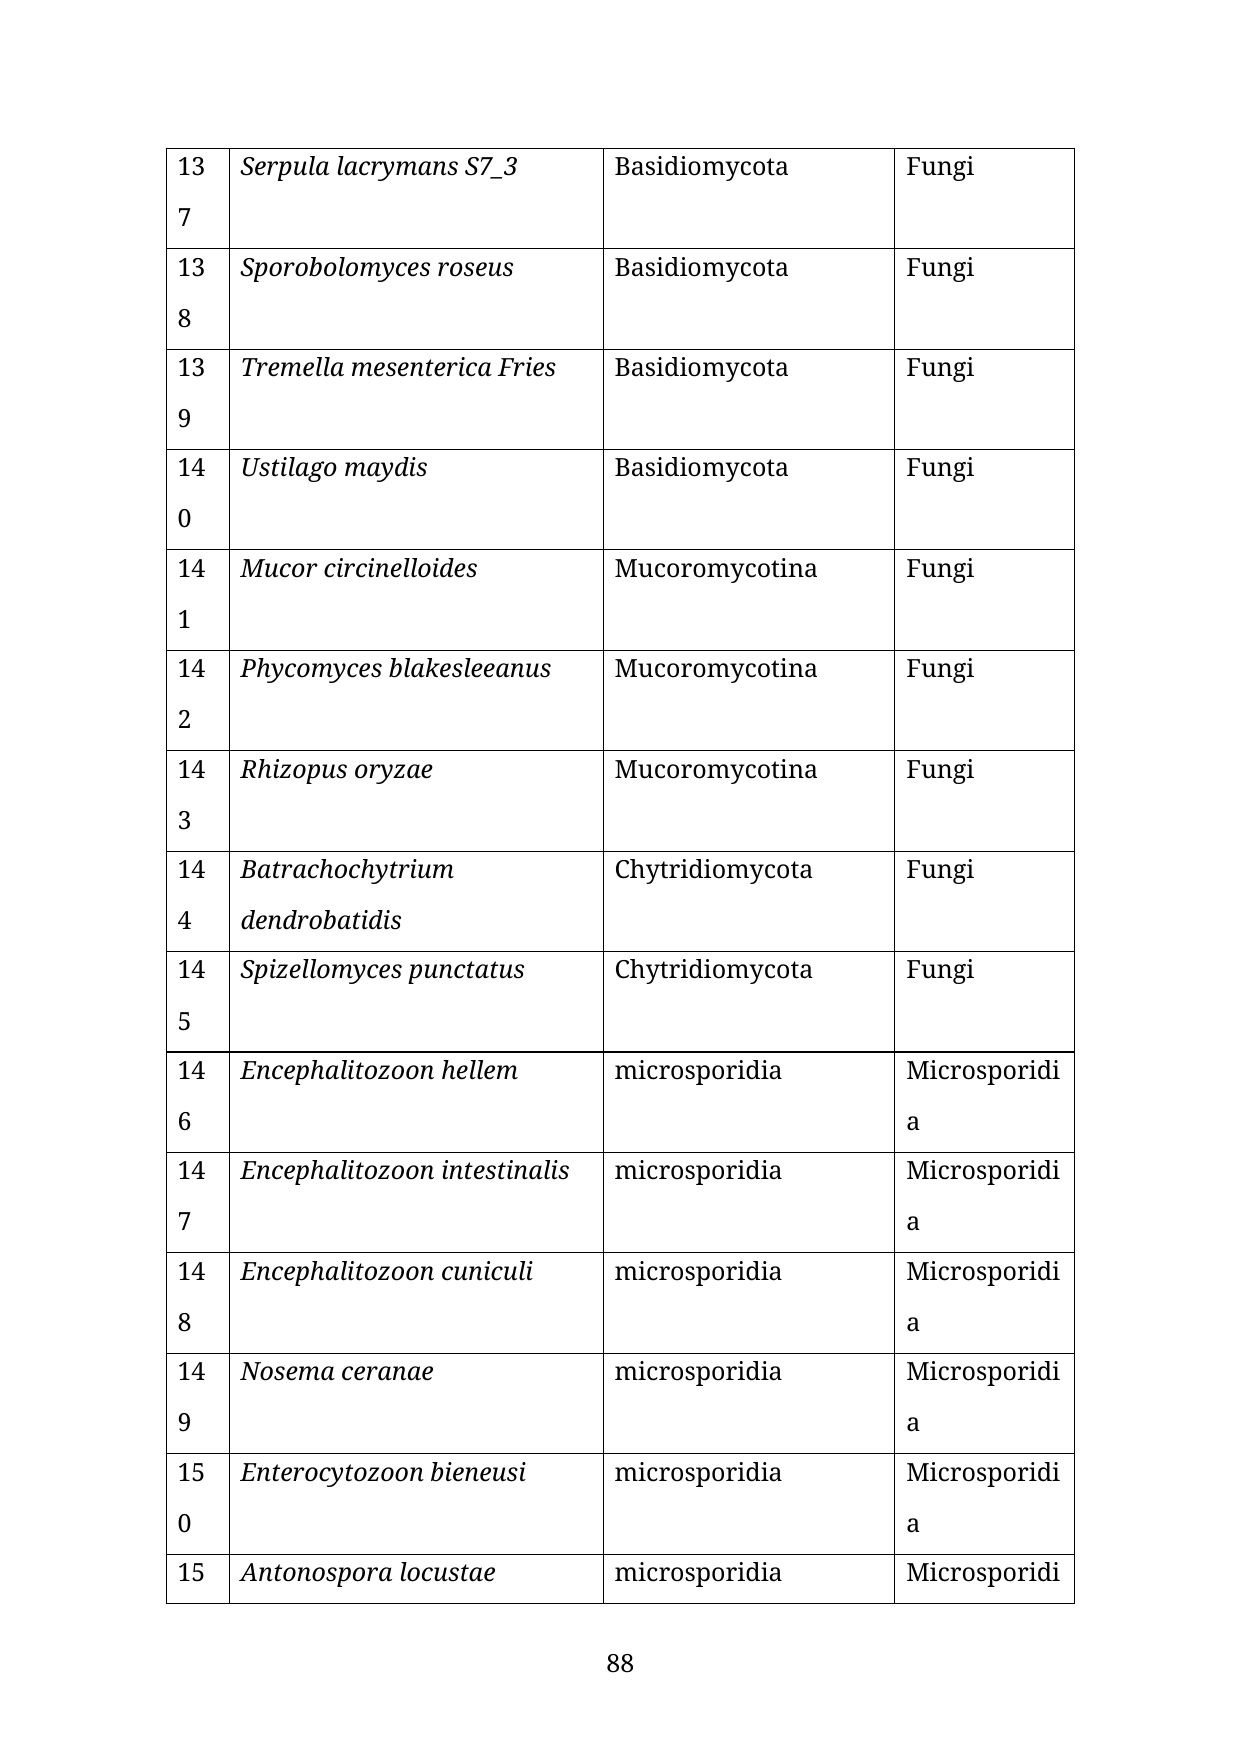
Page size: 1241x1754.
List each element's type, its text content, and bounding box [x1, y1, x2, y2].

table_cell Fungi [895, 350, 1074, 449]
table_cell microsporidia [604, 1555, 894, 1603]
table_cell Fungi [895, 751, 1074, 851]
table_cell microsporidia [604, 1053, 894, 1152]
table_cell microsporidia [604, 1454, 894, 1553]
table_cell 144 [167, 852, 229, 951]
table_cell Spizellomyces punctatus [230, 952, 603, 1051]
table_cell Microsporidia [895, 1555, 1074, 1603]
table_cell 140 [167, 450, 229, 549]
table_cell Basidiomycota [604, 149, 894, 248]
table_cell Encephalitozoon hellem [230, 1053, 603, 1152]
table_cell microsporidia [604, 1354, 894, 1453]
table_cell Basidiomycota [604, 450, 894, 549]
table_cell 143 [167, 751, 229, 851]
table_cell Microsporidia [895, 1354, 1074, 1453]
table_cell 146 [167, 1053, 229, 1152]
table_cell 145 [167, 952, 229, 1051]
table_cell Fungi [895, 249, 1074, 348]
table_cell Microsporidia [895, 1153, 1074, 1252]
table_cell Nosema ceranae [230, 1354, 603, 1453]
table_cell 147 [167, 1153, 229, 1252]
table_cell Fungi [895, 952, 1074, 1051]
table_cell Fungi [895, 651, 1074, 750]
table_cell 151 [167, 1555, 229, 1603]
table_cell 137 [167, 149, 229, 248]
table_cell 148 [167, 1253, 229, 1353]
table_cell 138 [167, 249, 229, 348]
table_cell Batrachochytrium dendrobatidis [230, 852, 603, 951]
table_cell 141 [167, 550, 229, 650]
table_cell 149 [167, 1354, 229, 1453]
table_cell Chytridiomycota [604, 952, 894, 1051]
table_cell Microsporidia [895, 1253, 1074, 1353]
table_cell 139 [167, 350, 229, 449]
table_cell Fungi [895, 149, 1074, 248]
table_cell Chytridiomycota [604, 852, 894, 951]
table_cell Mucoromycotina [604, 550, 894, 650]
table_cell Encephalitozoon intestinalis [230, 1153, 603, 1252]
table_cell Ustilago maydis [230, 450, 603, 549]
table_cell Fungi [895, 852, 1074, 951]
table_cell Serpula lacrymans S7_3 [230, 149, 603, 248]
table_cell Microsporidia [895, 1053, 1074, 1152]
table_cell Mucoromycotina [604, 751, 894, 851]
table_cell microsporidia [604, 1153, 894, 1252]
table_cell Phycomyces blakesleeanus [230, 651, 603, 750]
table_cell Enterocytozoon bieneusi [230, 1454, 603, 1553]
table_cell Mucor circinelloides [230, 550, 603, 650]
table_cell 150 [167, 1454, 229, 1553]
table_cell Microsporidia [895, 1454, 1074, 1553]
table_cell microsporidia [604, 1253, 894, 1353]
table_cell Rhizopus oryzae [230, 751, 603, 851]
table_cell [230, 1555, 603, 1603]
table_cell Fungi [895, 450, 1074, 549]
table_cell Tremella mesenterica Fries [230, 350, 603, 449]
table_cell Sporobolomyces roseus [230, 249, 603, 348]
table_cell 142 [167, 651, 229, 750]
table_cell Basidiomycota [604, 249, 894, 348]
table_cell Encephalitozoon cuniculi [230, 1253, 603, 1353]
table_cell Basidiomycota [604, 350, 894, 449]
table_cell Fungi [895, 550, 1074, 650]
table_cell Mucoromycotina [604, 651, 894, 750]
